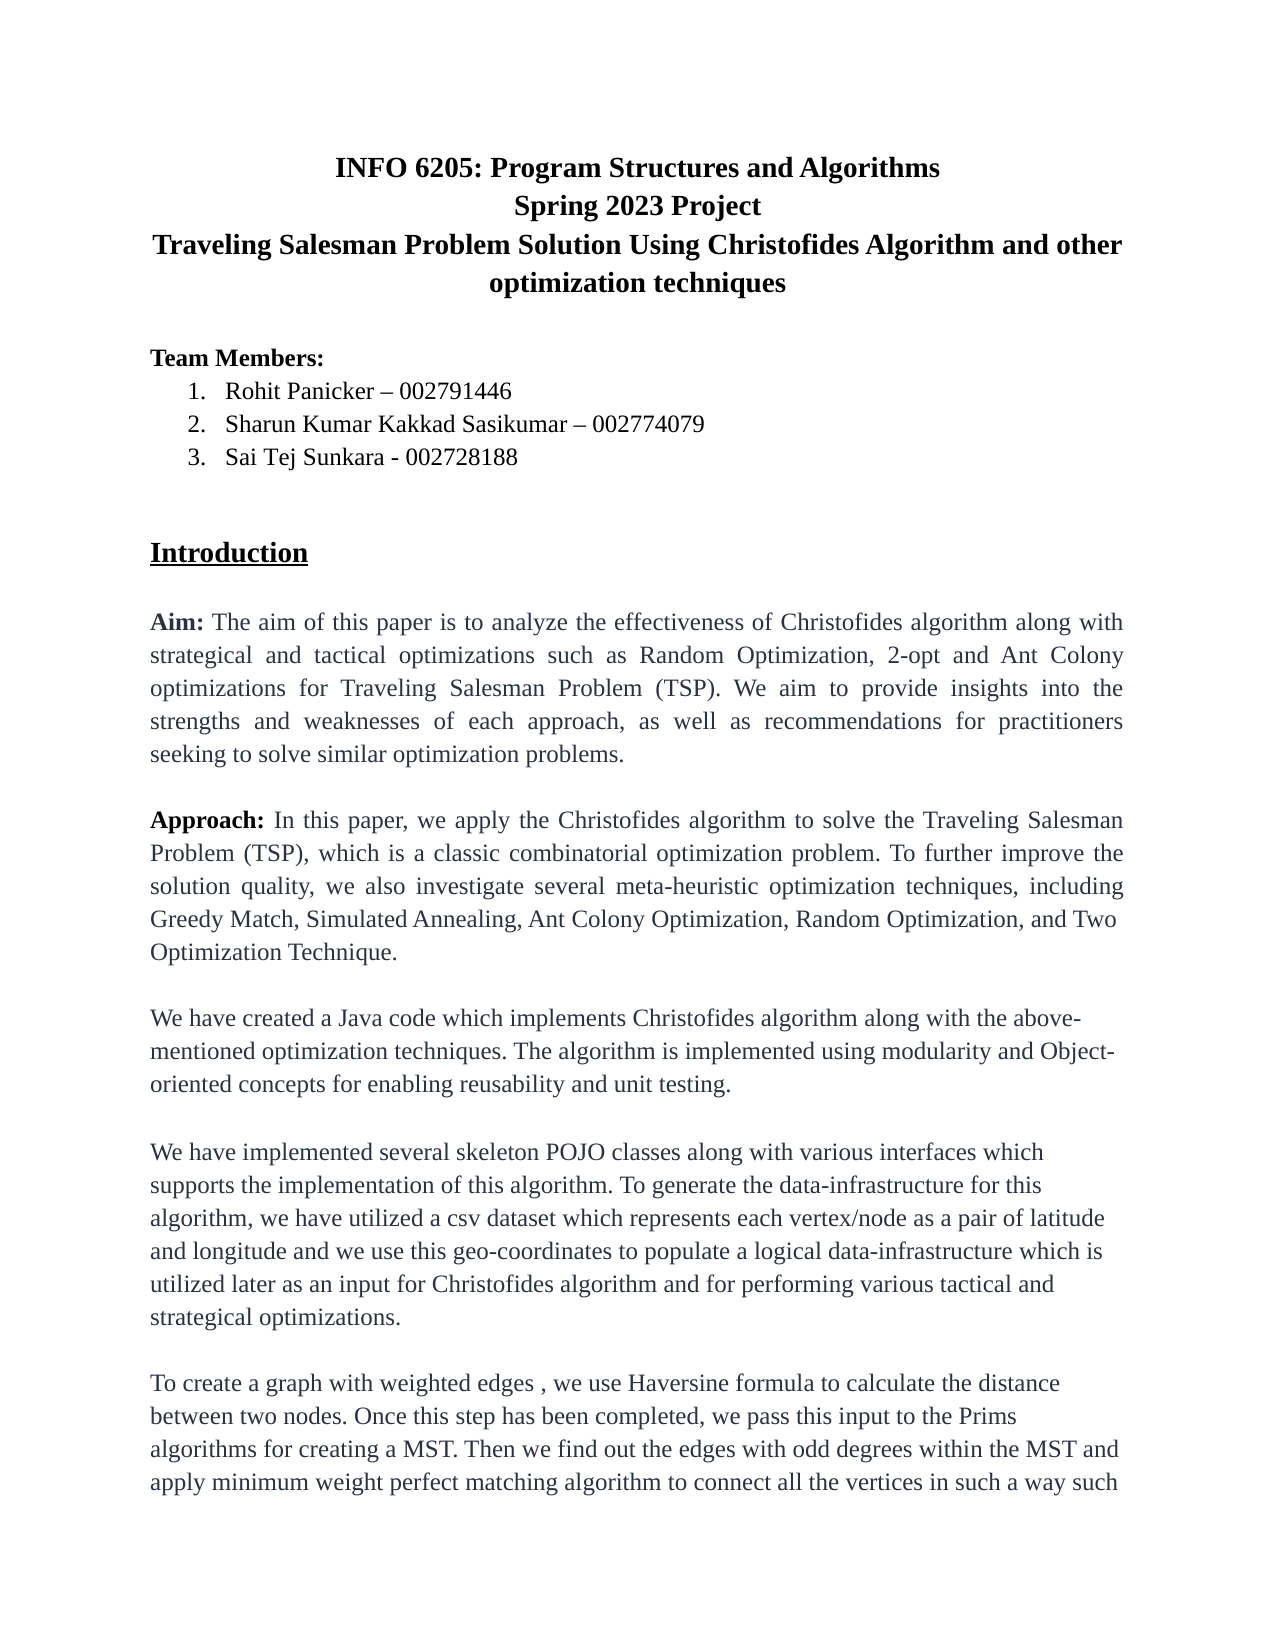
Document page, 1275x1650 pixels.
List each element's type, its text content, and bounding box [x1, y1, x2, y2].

text Spring 2023 Project [150, 188, 1125, 222]
text Traveling Salesman Problem Solution Using Christofides Algorithm and other optimization techniques [150, 227, 1125, 299]
text Approach: In this paper, we apply the Christofides algorithm to solve the Traveling Salesman Problem (TSP), which is a classic combinatorial optimization problem. To further improve the solution quality, we also investigate several meta-heuristic optimization techniques, including Greedy Match, Simulated Annealing, Ant Colony Optimization, Random Optimization, and Two [150, 805, 1125, 933]
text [150, 1137, 1125, 1496]
text INFO 6205: Program Structures and Algorithms [150, 150, 1125, 183]
text Introduction [150, 535, 1125, 569]
list Rohit Panicker – 002791446 [187, 376, 1125, 404]
text Optimization Technique. We have created a Java code which implements Christofides algorithm along with the above-mentioned optimization techniques. The algorithm is implemented using modularity and Object-oriented concepts for enabling reusability and unit testing. [150, 937, 1125, 1133]
text Team Members: [150, 343, 1125, 371]
text Aim: The aim of this paper is to analyze the effectiveness of Christofides algorithm along with strategical and tactical optimizations such as Random Optimization, 2-opt and Ant Colony optimizations for Traveling Salesman Problem (TSP). We aim to provide insights into the strengths and weaknesses of each approach, as well as recommendations for practitioners seeking to solve similar optimization problems. [150, 607, 1125, 768]
list Sharun Kumar Kakkad Sasikumar – 002774079 [187, 409, 1125, 437]
list Sai Tej Sunkara - 002728188 [187, 442, 1125, 471]
